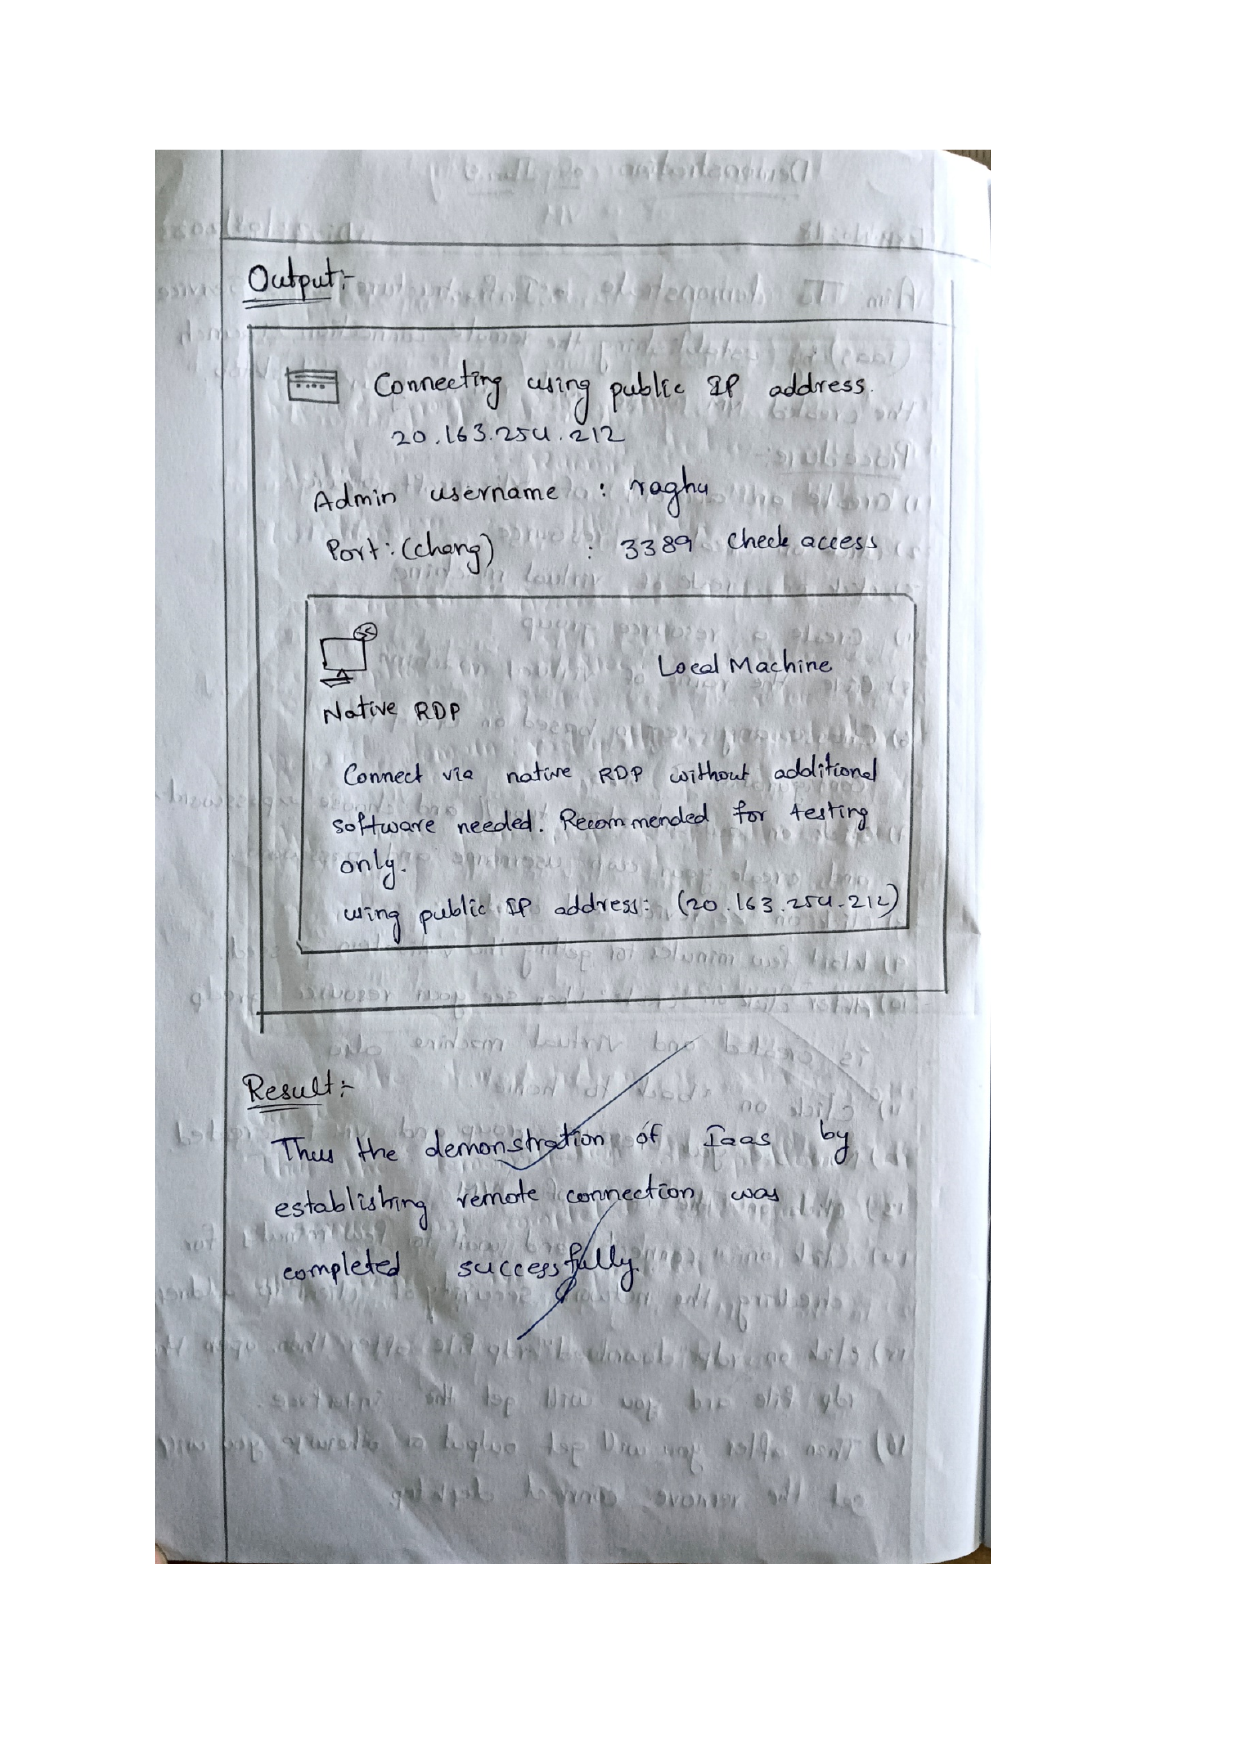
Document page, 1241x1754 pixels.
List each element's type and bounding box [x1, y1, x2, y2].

picture [156, 151, 991, 1564]
